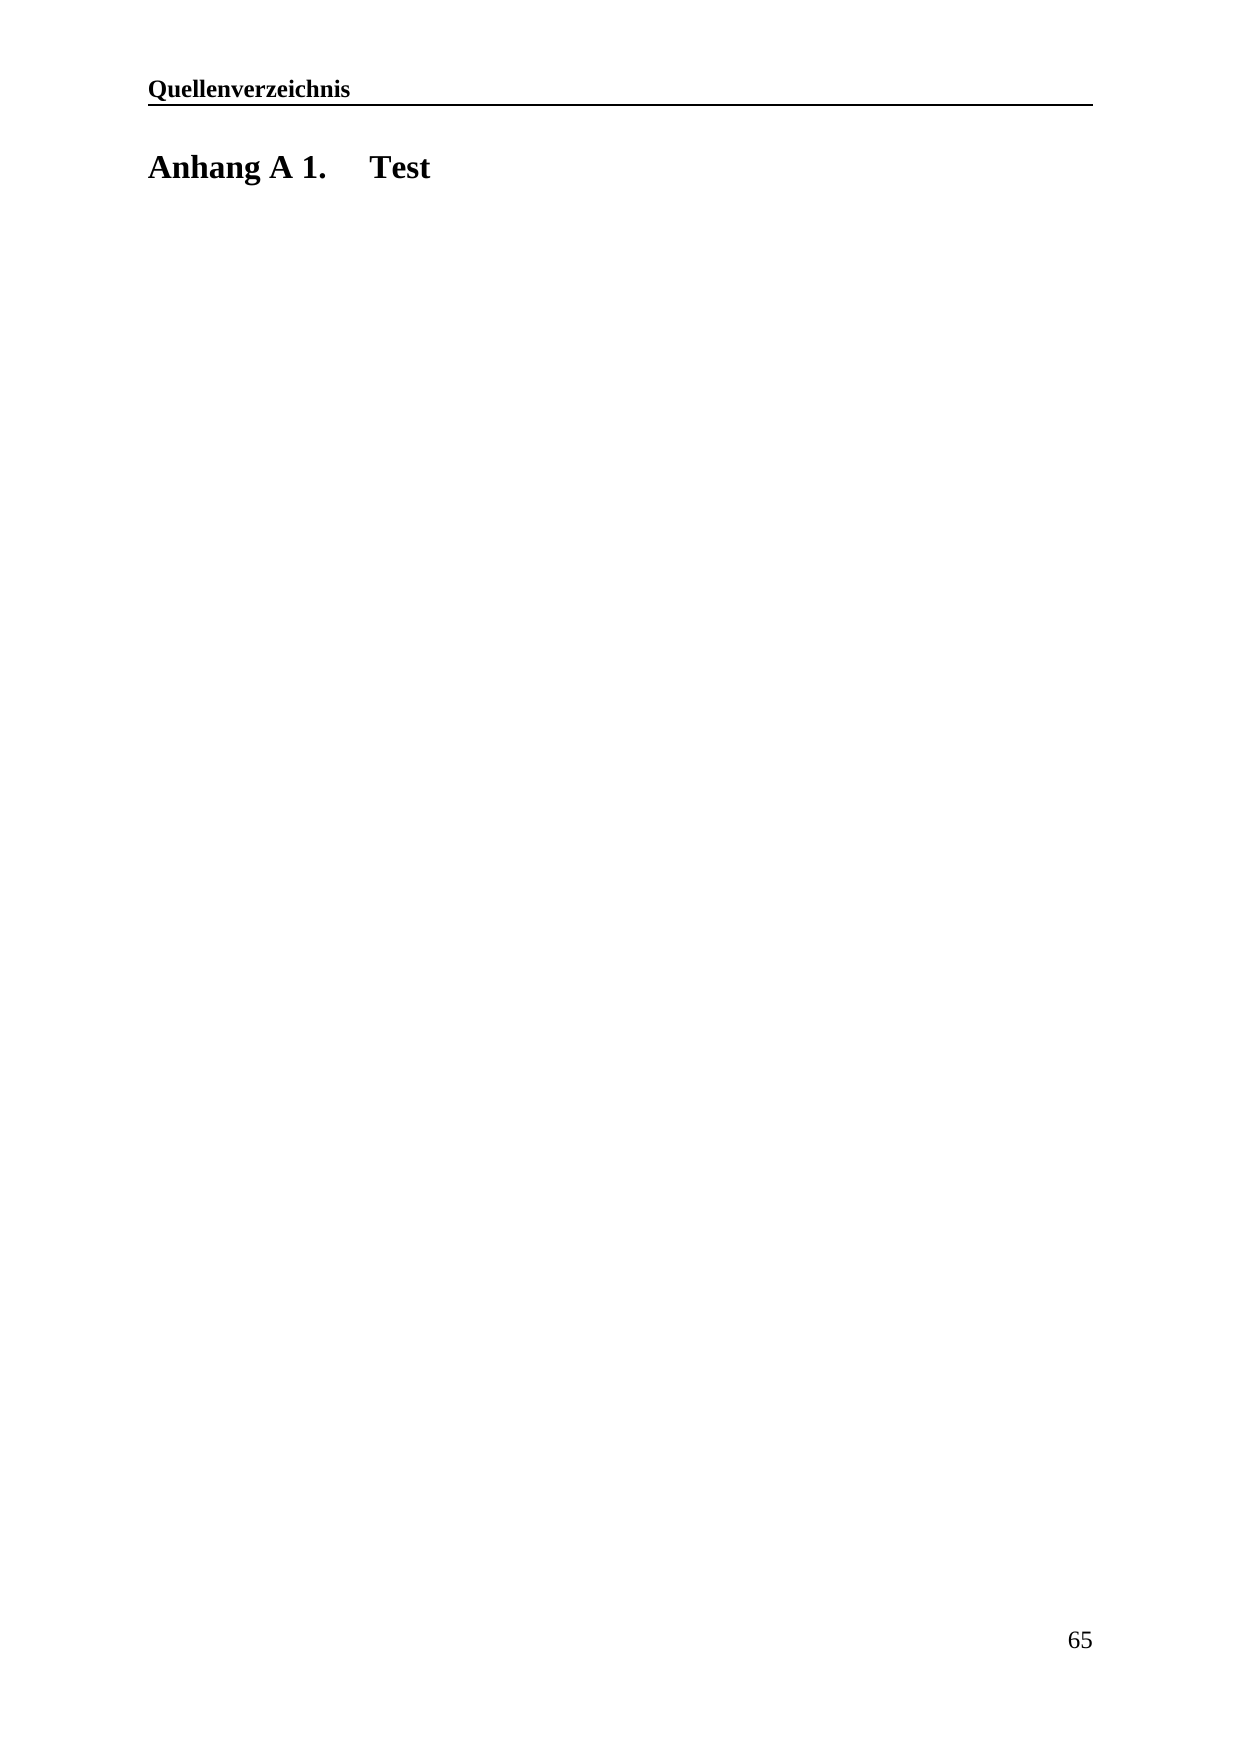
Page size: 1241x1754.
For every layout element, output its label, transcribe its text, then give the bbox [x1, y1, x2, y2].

text Test [148, 148, 1093, 186]
